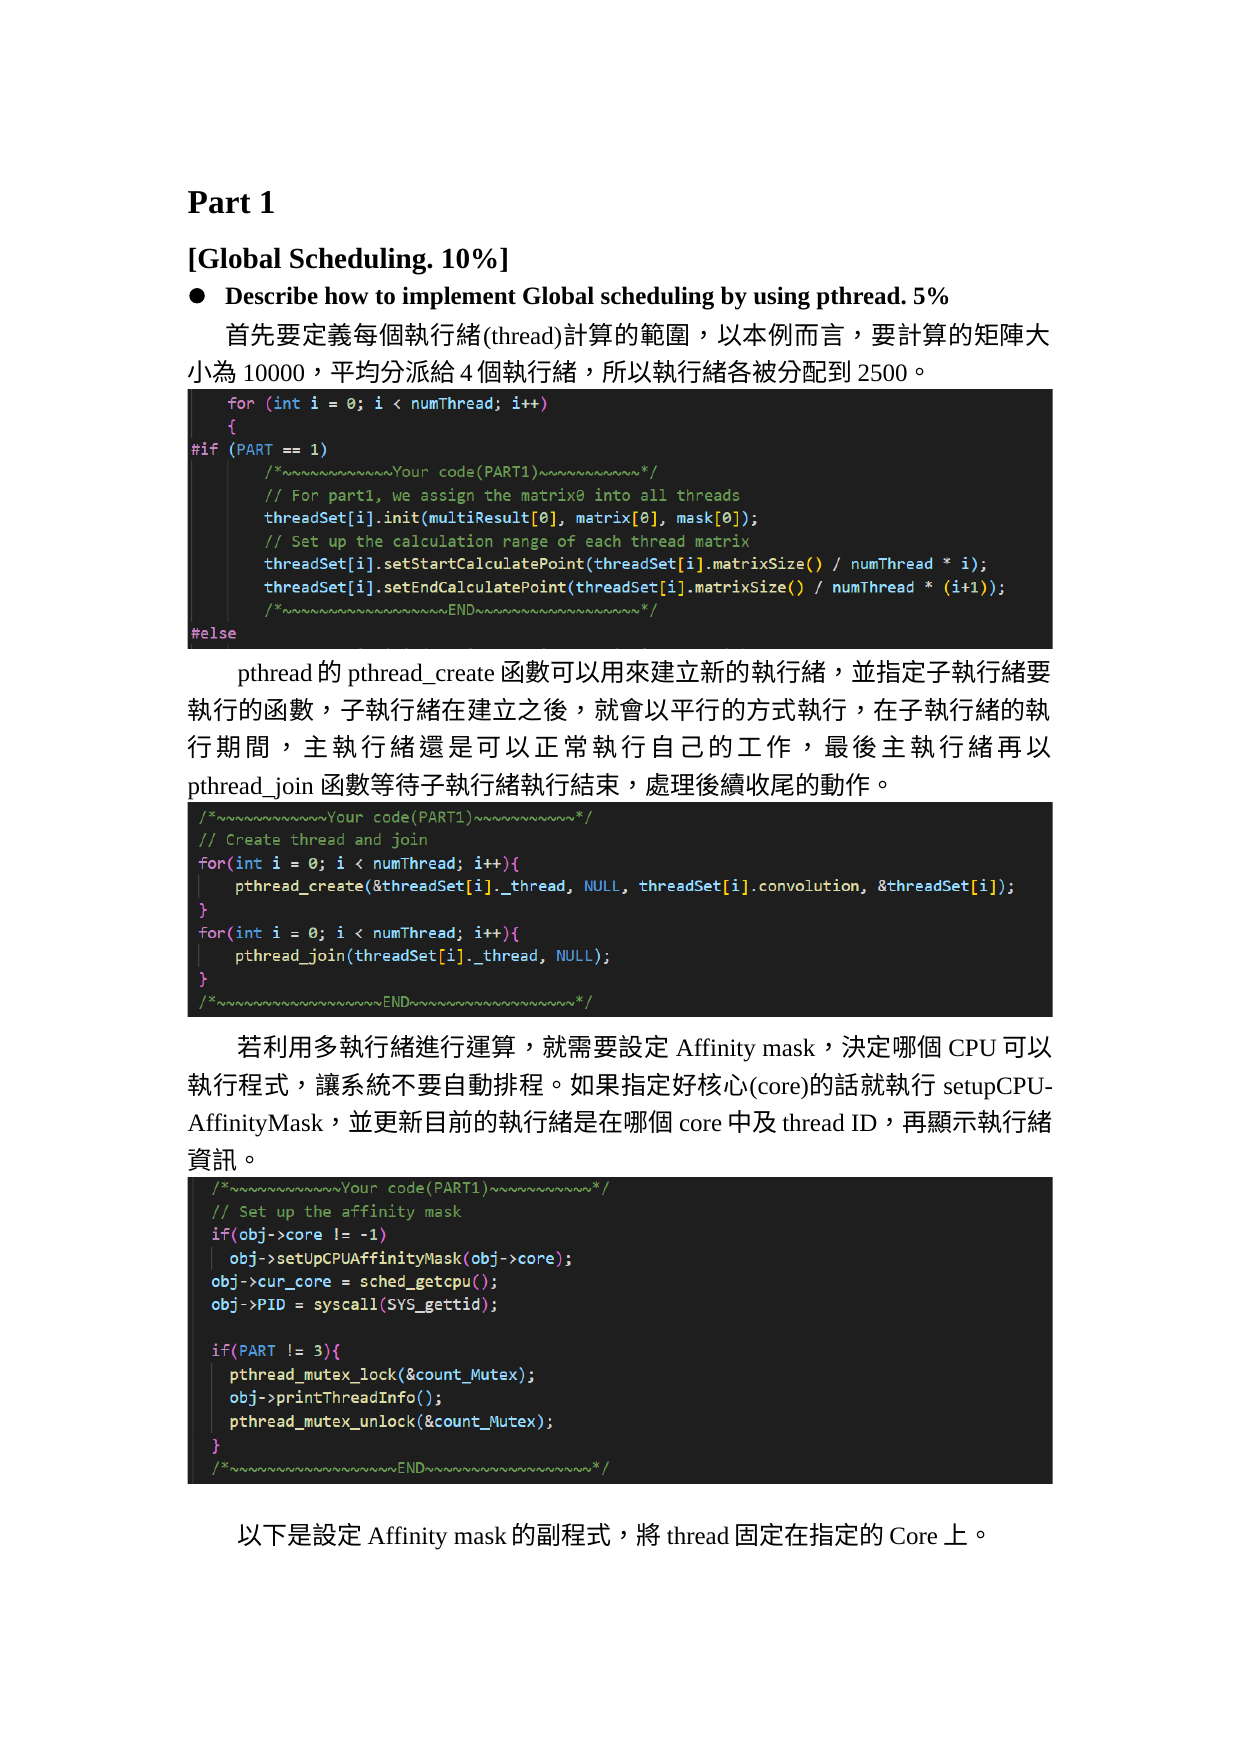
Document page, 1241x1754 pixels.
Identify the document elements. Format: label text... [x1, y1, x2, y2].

text [Global Scheduling. 10%] [187, 239, 1053, 277]
picture [187, 1177, 1053, 1484]
picture [187, 389, 1053, 649]
text 若利用多執行緒進行運算，就需要設定Affinity mask，決定哪個CPU可以執行程式，讓系統不要自動排程。如果指定好核心(core)的話就執行 setupCPU-AffinityMask，並更新目前的執行緒是在哪個core中及thread ID，再顯示執行緒資訊。 [187, 1027, 1053, 1177]
text pthread的pthread_create函數可以用來建立新的執行緒，並指定子執行緒要執行的函數，子執行緒在建立之後，就會以平行的方式執行，在子執行緒的執行期間，主執行緒還是可以正常執行自己的工作，最後主執行緒再以 pthread_join 函數等待子執行緒執行結束，處理後續收尾的動作。 [187, 652, 1053, 802]
picture [187, 802, 1053, 1017]
text 首先要定義每個執行緒(thread)計算的範圍，以本例而言，要計算的矩陣大小為10000，平均分派給4個執行緒，所以執行緒各被分配到2500。 [187, 314, 1053, 389]
text Part 1 [187, 164, 1053, 239]
text 以下是設定Affinity mask的副程式，將thread固定在指定的Core上。 [187, 1514, 1053, 1552]
list Describe how to implement Global scheduling by using pthread. 5% [187, 277, 1053, 314]
